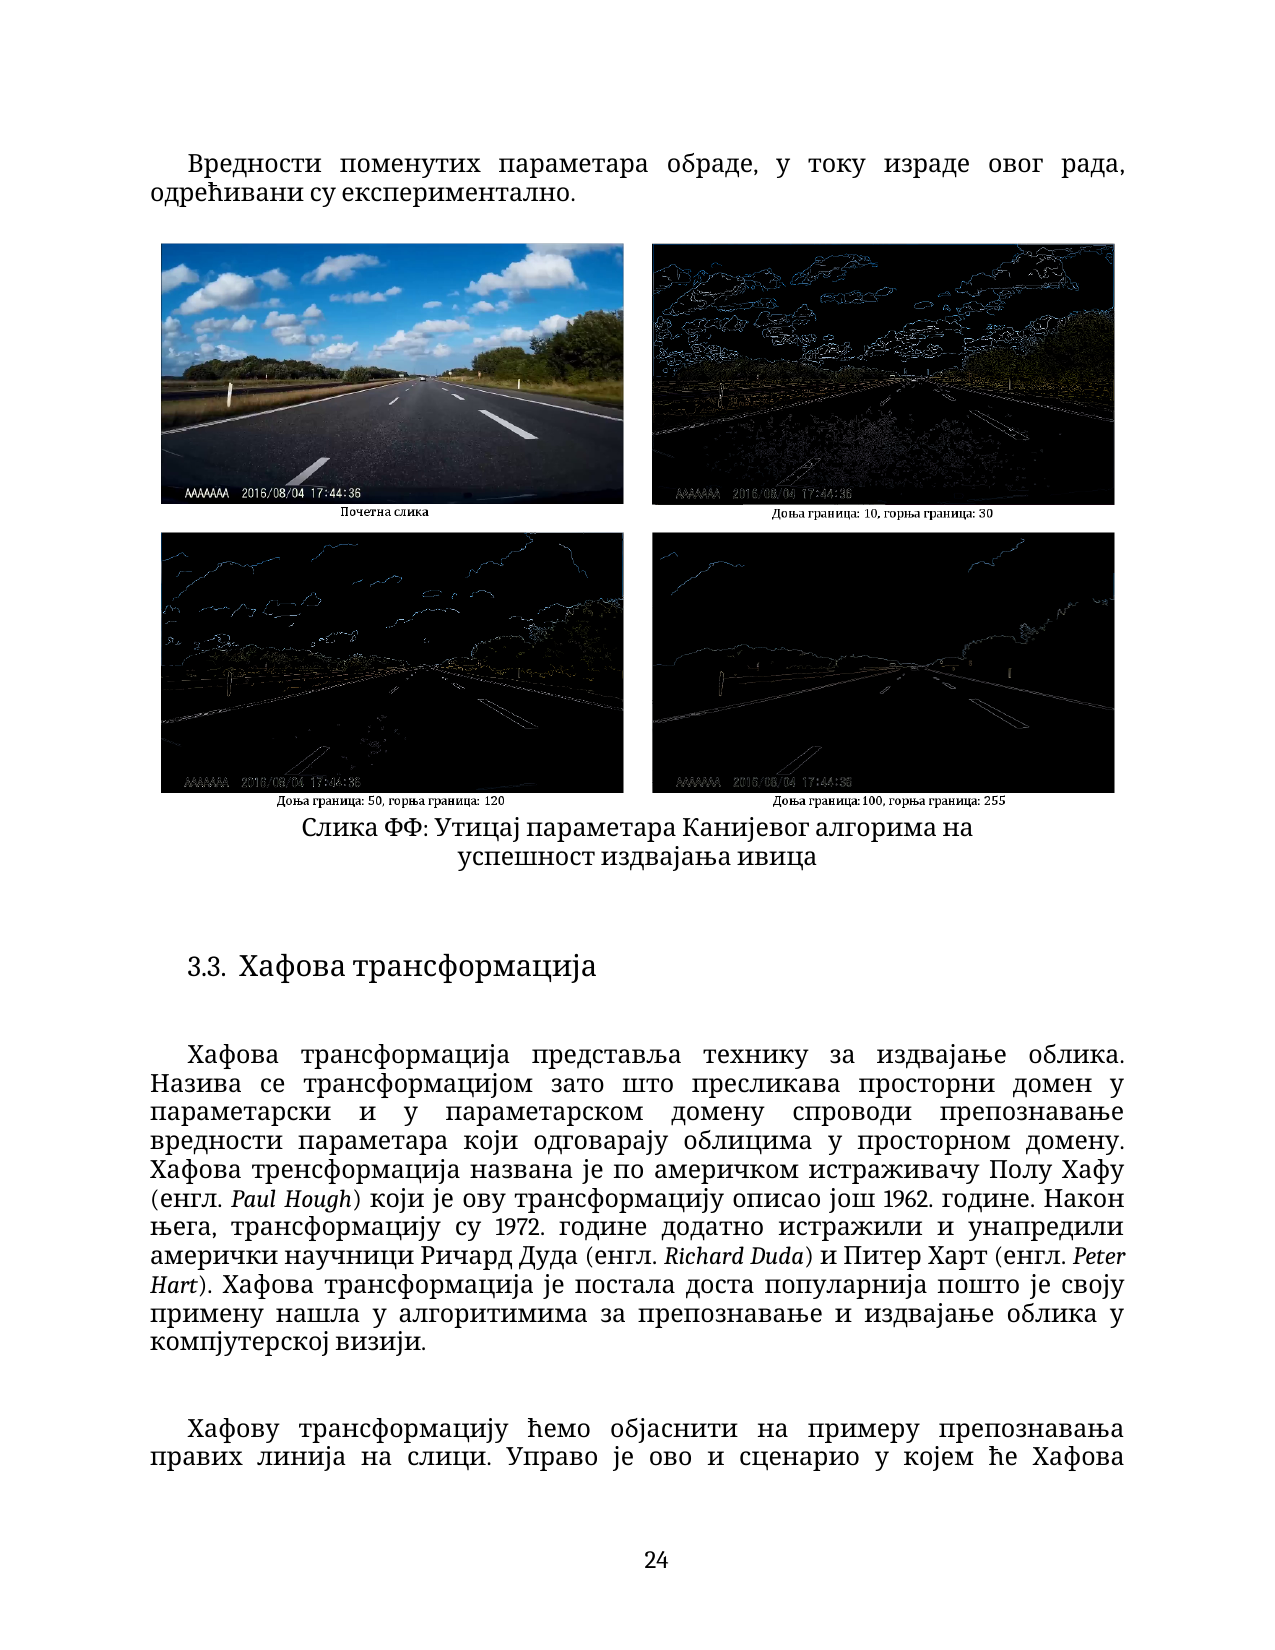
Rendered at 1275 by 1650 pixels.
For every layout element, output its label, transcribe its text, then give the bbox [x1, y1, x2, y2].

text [150, 1414, 1125, 1472]
subtitle Хафова трансформација [187, 950, 1125, 983]
picture [150, 236, 1125, 814]
title Слика ФФ: Утицај параметара Канијевог алгорима на успешност издвајања ивица [150, 814, 1125, 871]
text Вредности поменутих параметара обраде, у току израде овог рада, одрећивани су експериментално. [150, 150, 1125, 207]
text Хафова трансформација представља технику за издвајање облика. Назива се трансформацијом зато што пресликава просторни домен у параметарски и у параметарском домену спроводи препознавање вредности параметара који одговарају облицима у просторном домену. Хафова тренсформација названа је по америчком истраживачу Полу Хафу (енгл. Paul Hough) који је ову трансформацију описао још 1962. године. Након њега, трансформацију су 1972. године додатно истражили и унапредили амерички научници Ричард Дуда (енгл. Richard Duda) и Питер Харт (енгл. Peter Hart). Хафова трансформација је постала доста популарнија пошто је своју примену нашла у алгоритимима за препознавање и издвајање облика у компјутерској визији. [150, 1041, 1125, 1357]
